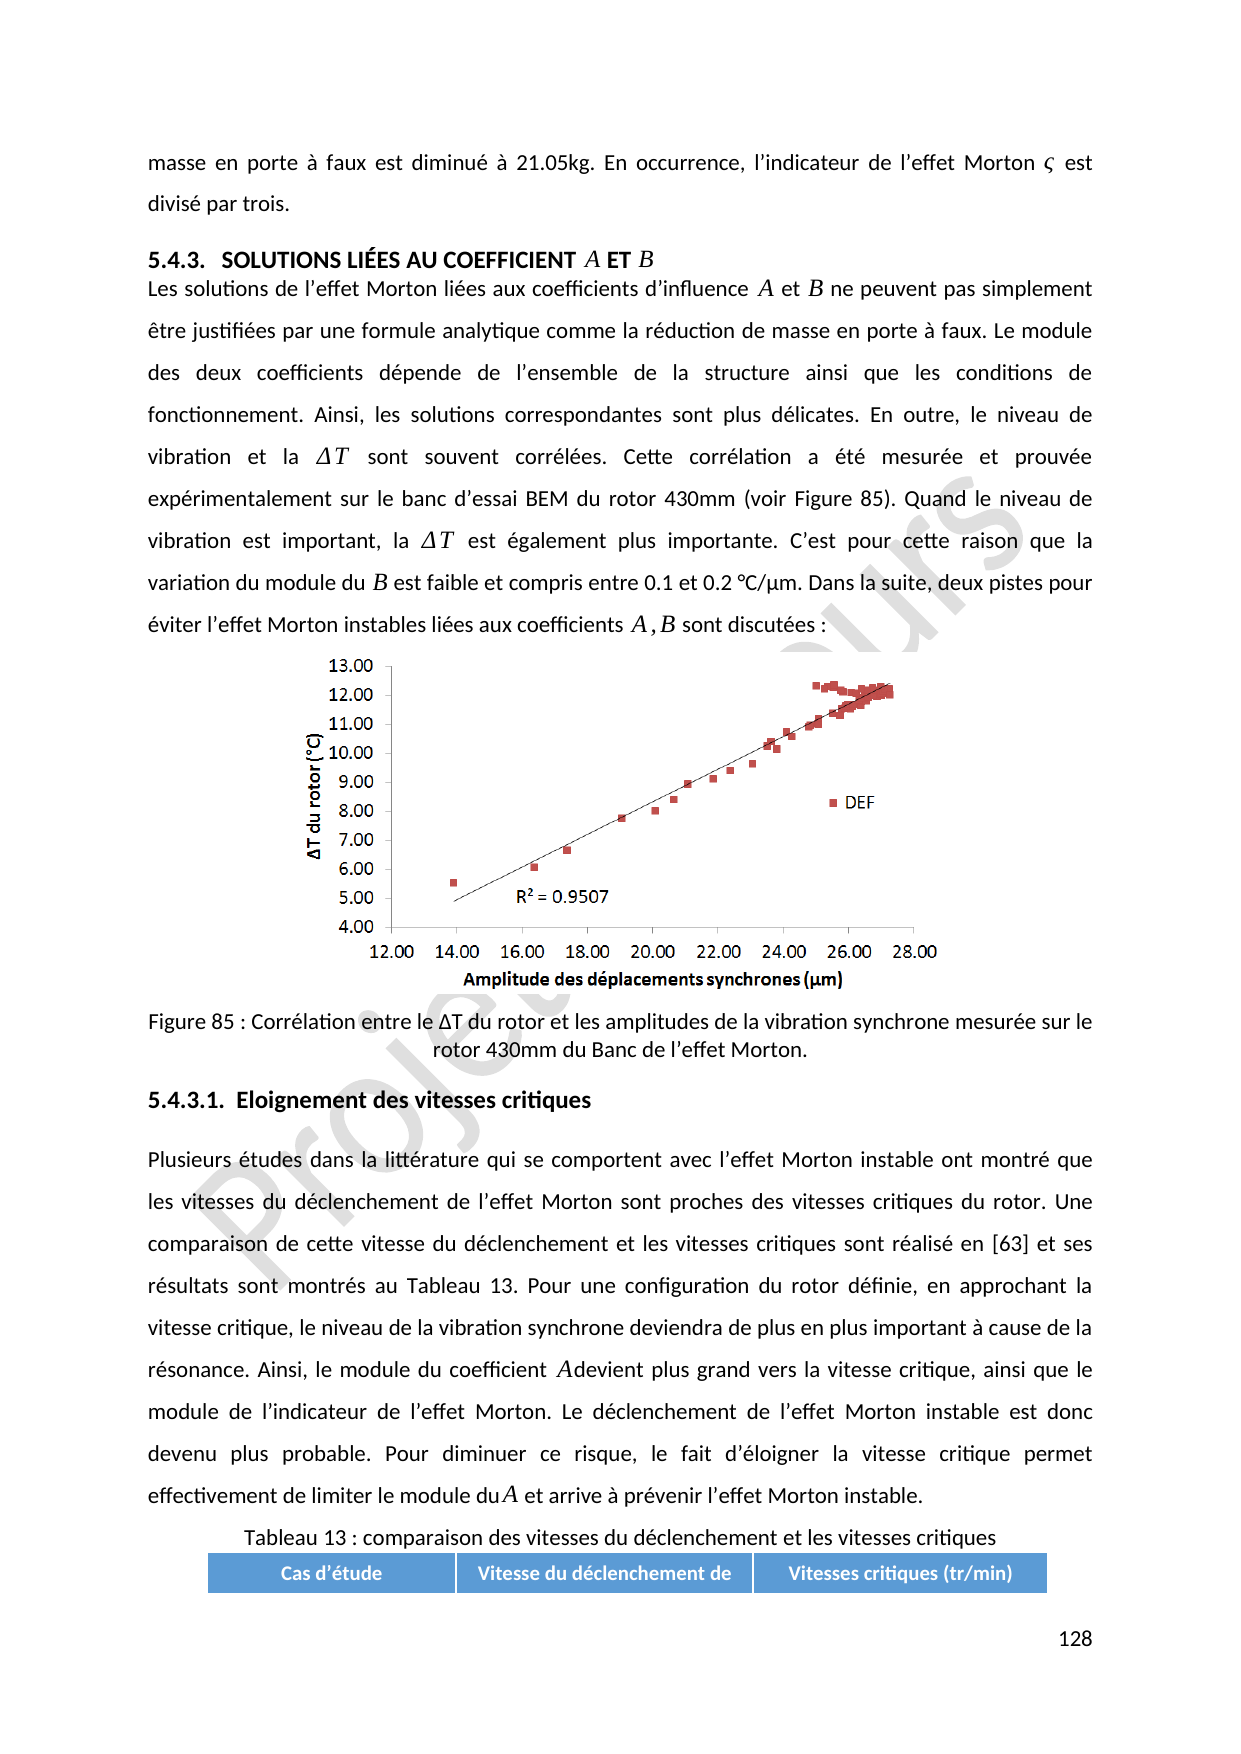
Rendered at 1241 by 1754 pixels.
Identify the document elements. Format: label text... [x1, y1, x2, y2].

table_header Cas d’étude [208, 1553, 455, 1593]
picture [301, 652, 939, 994]
subtitle Eloignement des vitesses critiques [148, 1084, 1093, 1114]
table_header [754, 1553, 1047, 1593]
subtitle Solutions liées au coefficient et [148, 244, 1093, 274]
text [148, 148, 1093, 218]
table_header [457, 1553, 752, 1593]
